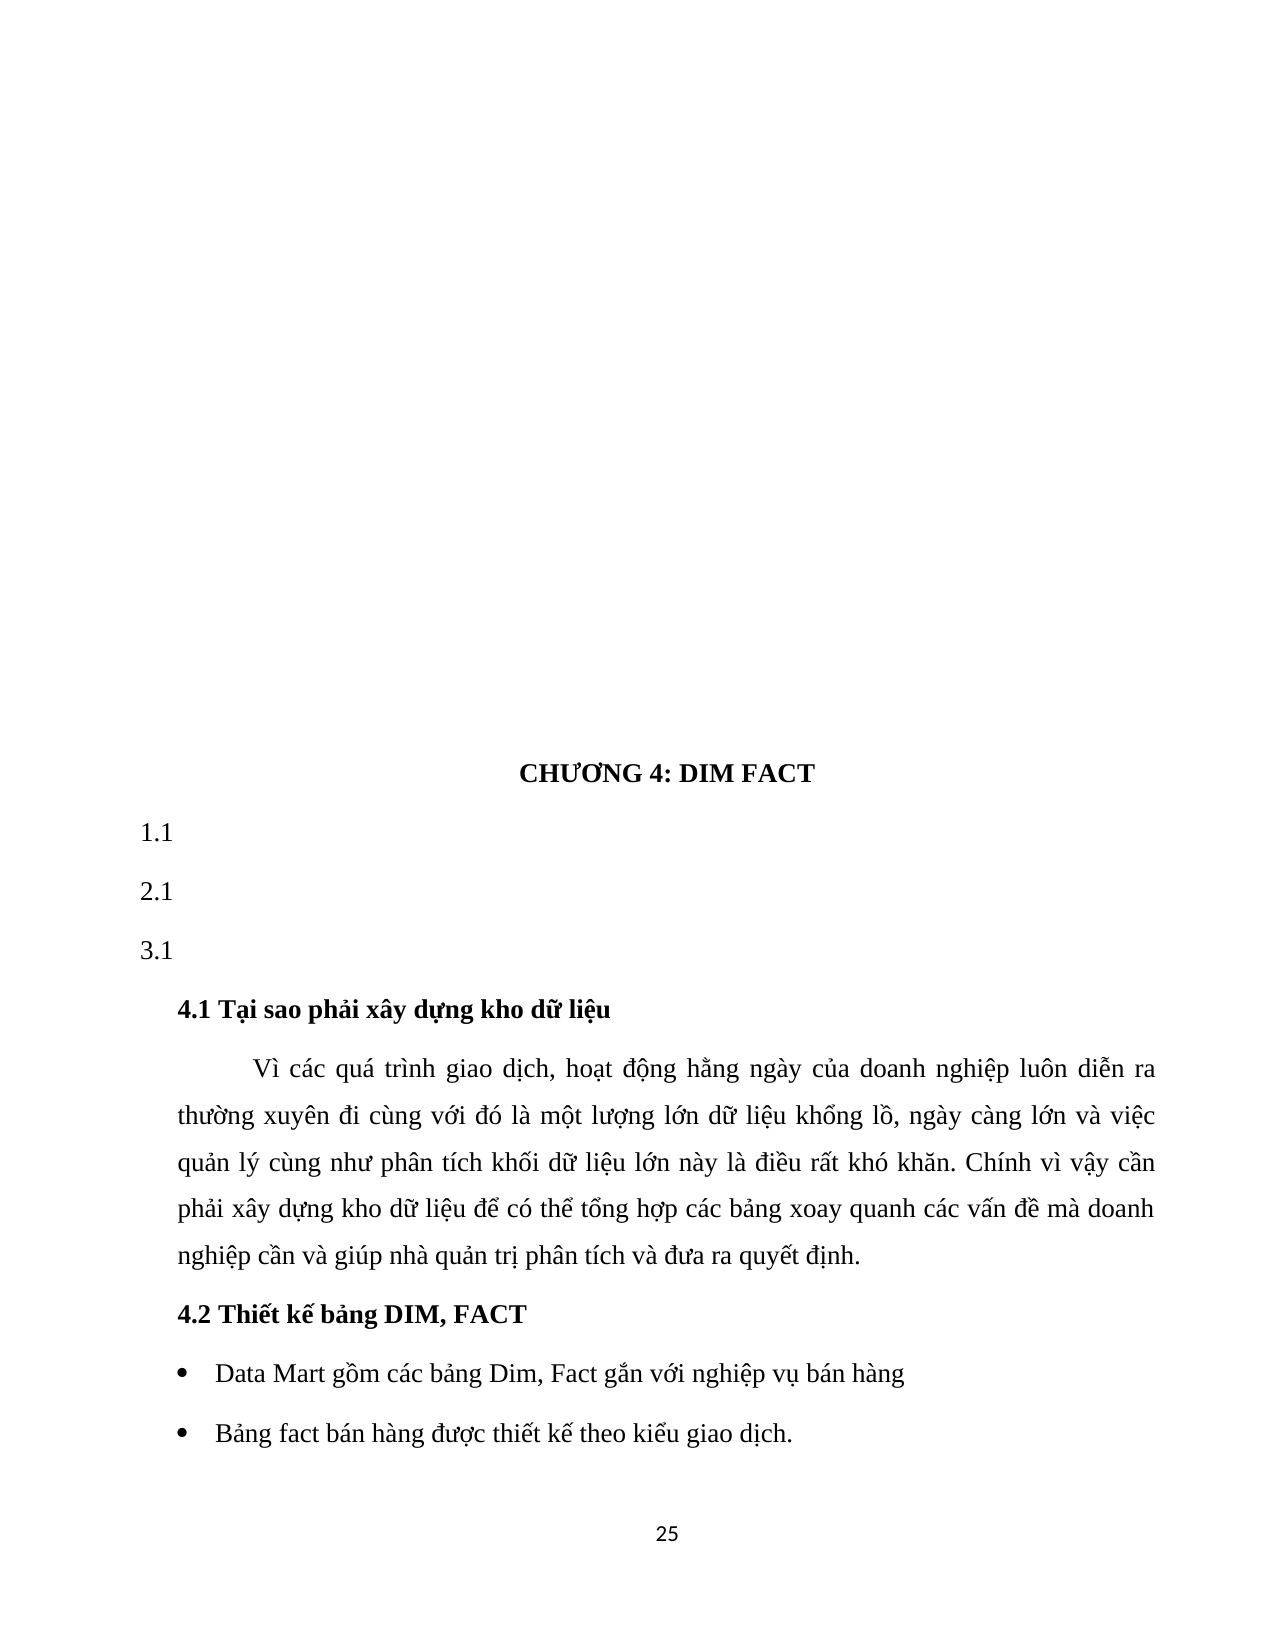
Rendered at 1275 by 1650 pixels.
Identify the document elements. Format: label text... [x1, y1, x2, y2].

subtitle 4.1 Tại sao phải xây dựng kho dữ liệu [177, 993, 1157, 1024]
list Bảng fact bán hàng được thiết kế theo kiểu giao dịch. [177, 1417, 1157, 1448]
subtitle 4.2 Thiết kế bảng DIM, FACT [177, 1298, 1157, 1329]
list Data Mart gồm các bảng Dim, Fact gắn với nghiệp vụ bán hàng [177, 1357, 1157, 1389]
subtitle CHƯƠNG 4: DIM FACT [177, 757, 1157, 788]
text Vì các quá trình giao dịch, hoạt động hằng ngày của doanh nghiệp luôn diễn ra thường xuyên đi cùng với đó là một lượng lớn dữ liệu khổng lồ, ngày càng lớn và việc quản lý cùng như phân tích khối dữ liệu lớn này là điều rất khó khăn. Chính vì vậy cần phải xây dựng kho dữ liệu để có thể tổng hợp các bảng xoay quanh các vấn đề mà doanh nghiệp cần và giúp nhà quản trị phân tích và đưa ra quyết định. [177, 1052, 1157, 1270]
